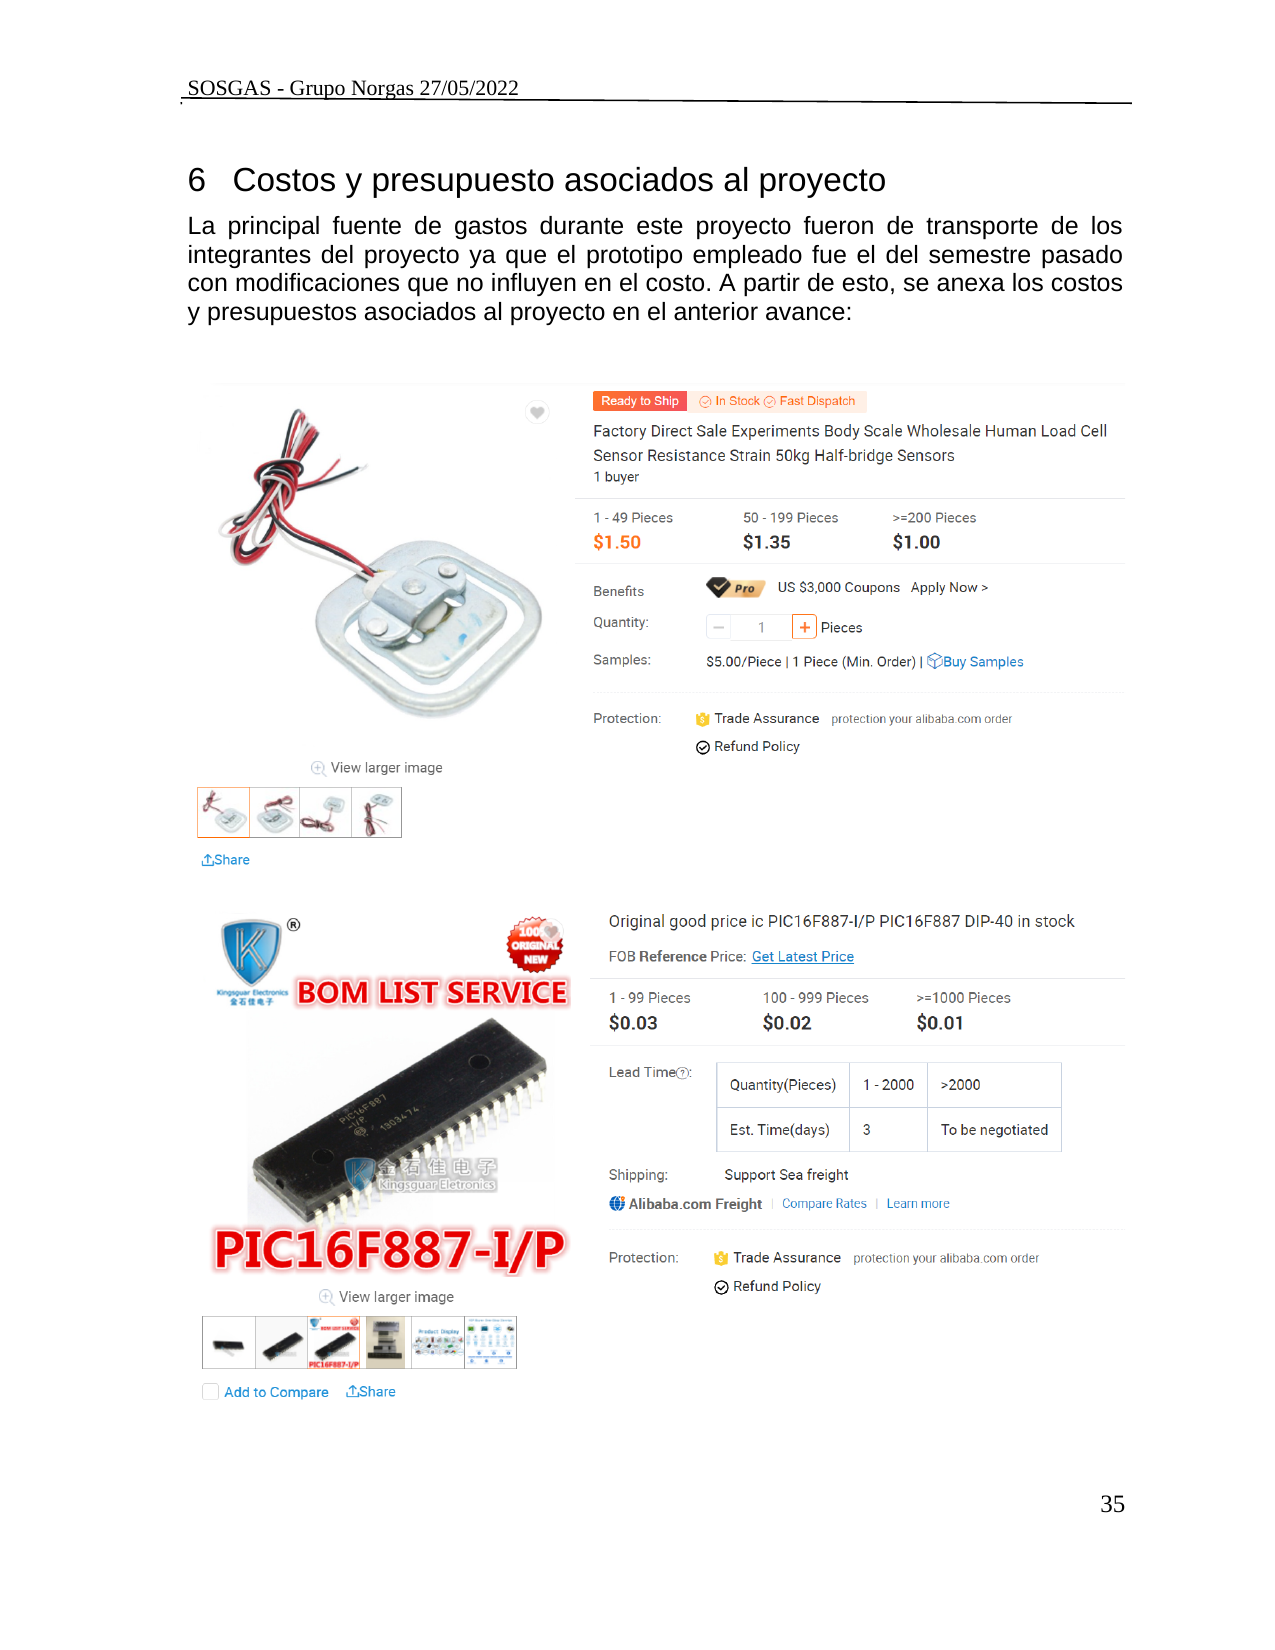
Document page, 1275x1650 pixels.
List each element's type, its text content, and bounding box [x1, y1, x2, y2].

subtitle Costos y presupuesto asociados al proyecto [187, 161, 1125, 199]
text La principal fuente de gastos durante este proyecto fueron de transporte de los integrantes del proyecto ya que el prototipo empleado fue el del semestre pasado con modificaciones que no influyen en el costo. A partir de esto, se anexa los costos y presupuestos asociados al proyecto en el anterior avance: [187, 211, 1125, 326]
picture [187, 383, 1125, 1411]
